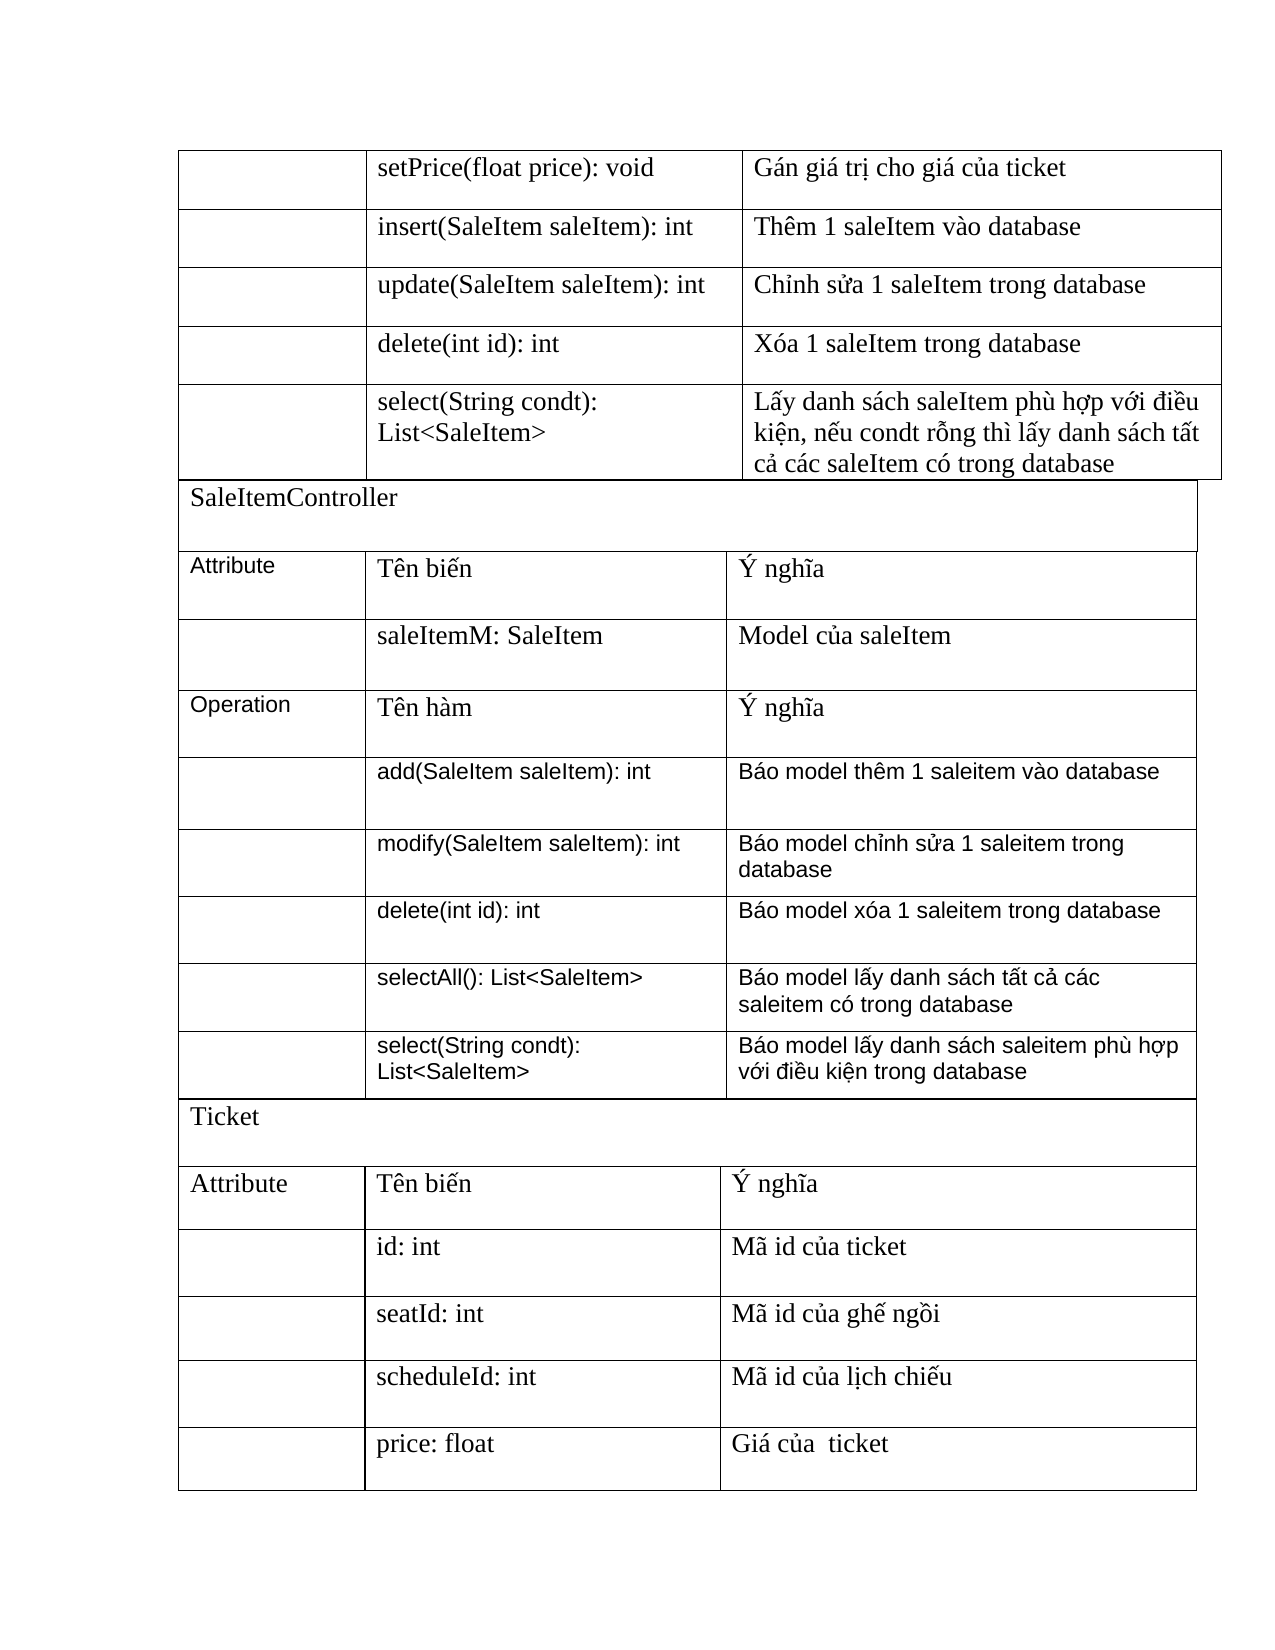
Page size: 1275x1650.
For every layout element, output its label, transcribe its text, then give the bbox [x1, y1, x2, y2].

table_cell Thêm 1 saleItem vào database [743, 210, 1221, 267]
table_cell setPrice(float price): void [367, 151, 742, 208]
table_cell seatId: int [366, 1297, 720, 1359]
table_cell update(SaleItem saleItem): int [367, 268, 742, 326]
table_cell price: float [366, 1428, 720, 1490]
table_cell delete(int id): int [366, 897, 726, 963]
table_cell [179, 1428, 364, 1490]
table_cell scheduleId: int [366, 1361, 720, 1427]
table_cell Ý nghĩa [721, 1167, 1196, 1229]
table_cell delete(int id): int [367, 327, 742, 384]
table_cell [179, 620, 365, 690]
table_cell Ý nghĩa [727, 552, 1196, 618]
table_cell Báo model chỉnh sửa 1 saleitem trong database [727, 830, 1196, 896]
table_cell Gán giá trị cho giá của ticket [743, 151, 1221, 208]
table_cell [179, 1361, 364, 1427]
table_cell Mã id của lịch chiếu [721, 1361, 1196, 1427]
table_cell [179, 758, 365, 829]
table_cell [179, 1032, 365, 1098]
table_cell Mã id của ticket [721, 1230, 1196, 1296]
table_cell [179, 897, 365, 963]
table_cell Lấy danh sách saleItem phù hợp với điều kiện, nếu condt rỗng thì lấy danh sách tất cả các saleItem có trong database [743, 385, 1221, 479]
table_cell Báo model lấy danh sách saleitem phù hợp với điều kiện trong database [727, 1032, 1196, 1098]
table_cell id: int [366, 1230, 720, 1296]
table_cell select(String condt): List<SaleItem> [366, 1032, 726, 1098]
table_cell selectAll(): List<SaleItem> [366, 964, 726, 1031]
table_cell [179, 830, 365, 896]
table_cell insert(SaleItem saleItem): int [367, 210, 742, 267]
table_cell add(SaleItem saleItem): int [366, 758, 726, 829]
table_header SaleItemController [179, 481, 1197, 551]
table_cell Báo model xóa 1 saleitem trong database [727, 897, 1196, 963]
table_cell Attribute [179, 1167, 364, 1229]
table_cell saleItemM: SaleItem [366, 620, 726, 690]
table_cell Chỉnh sửa 1 saleItem trong database [743, 268, 1221, 326]
table_cell Attribute [179, 552, 365, 618]
table_cell Ý nghĩa [727, 691, 1196, 757]
table_cell modify(SaleItem saleItem): int [366, 830, 726, 896]
table_cell [179, 964, 365, 1031]
table_cell Báo model lấy danh sách tất cả các saleitem có trong database [727, 964, 1196, 1031]
table_header Ticket [179, 1100, 1196, 1166]
table_cell select(String condt): List<SaleItem> [367, 385, 742, 479]
table_cell Tên hàm [366, 691, 726, 757]
table_cell [179, 1297, 364, 1359]
table_cell [179, 268, 366, 326]
table_cell [179, 385, 366, 479]
table_cell Tên biến [366, 552, 726, 618]
table_cell [179, 210, 366, 267]
table_cell [179, 151, 366, 208]
table_cell [179, 327, 366, 384]
table_cell Báo model thêm 1 saleitem vào database [727, 758, 1196, 829]
table_cell Model của saleItem [727, 620, 1196, 690]
table_cell Xóa 1 saleItem trong database [743, 327, 1221, 384]
table_cell Mã id của ghế ngồi [721, 1297, 1196, 1359]
table_cell Giá của ticket [721, 1428, 1196, 1490]
table_cell Tên biến [366, 1167, 720, 1229]
table_cell Operation [179, 691, 365, 757]
table_cell [179, 1230, 364, 1296]
